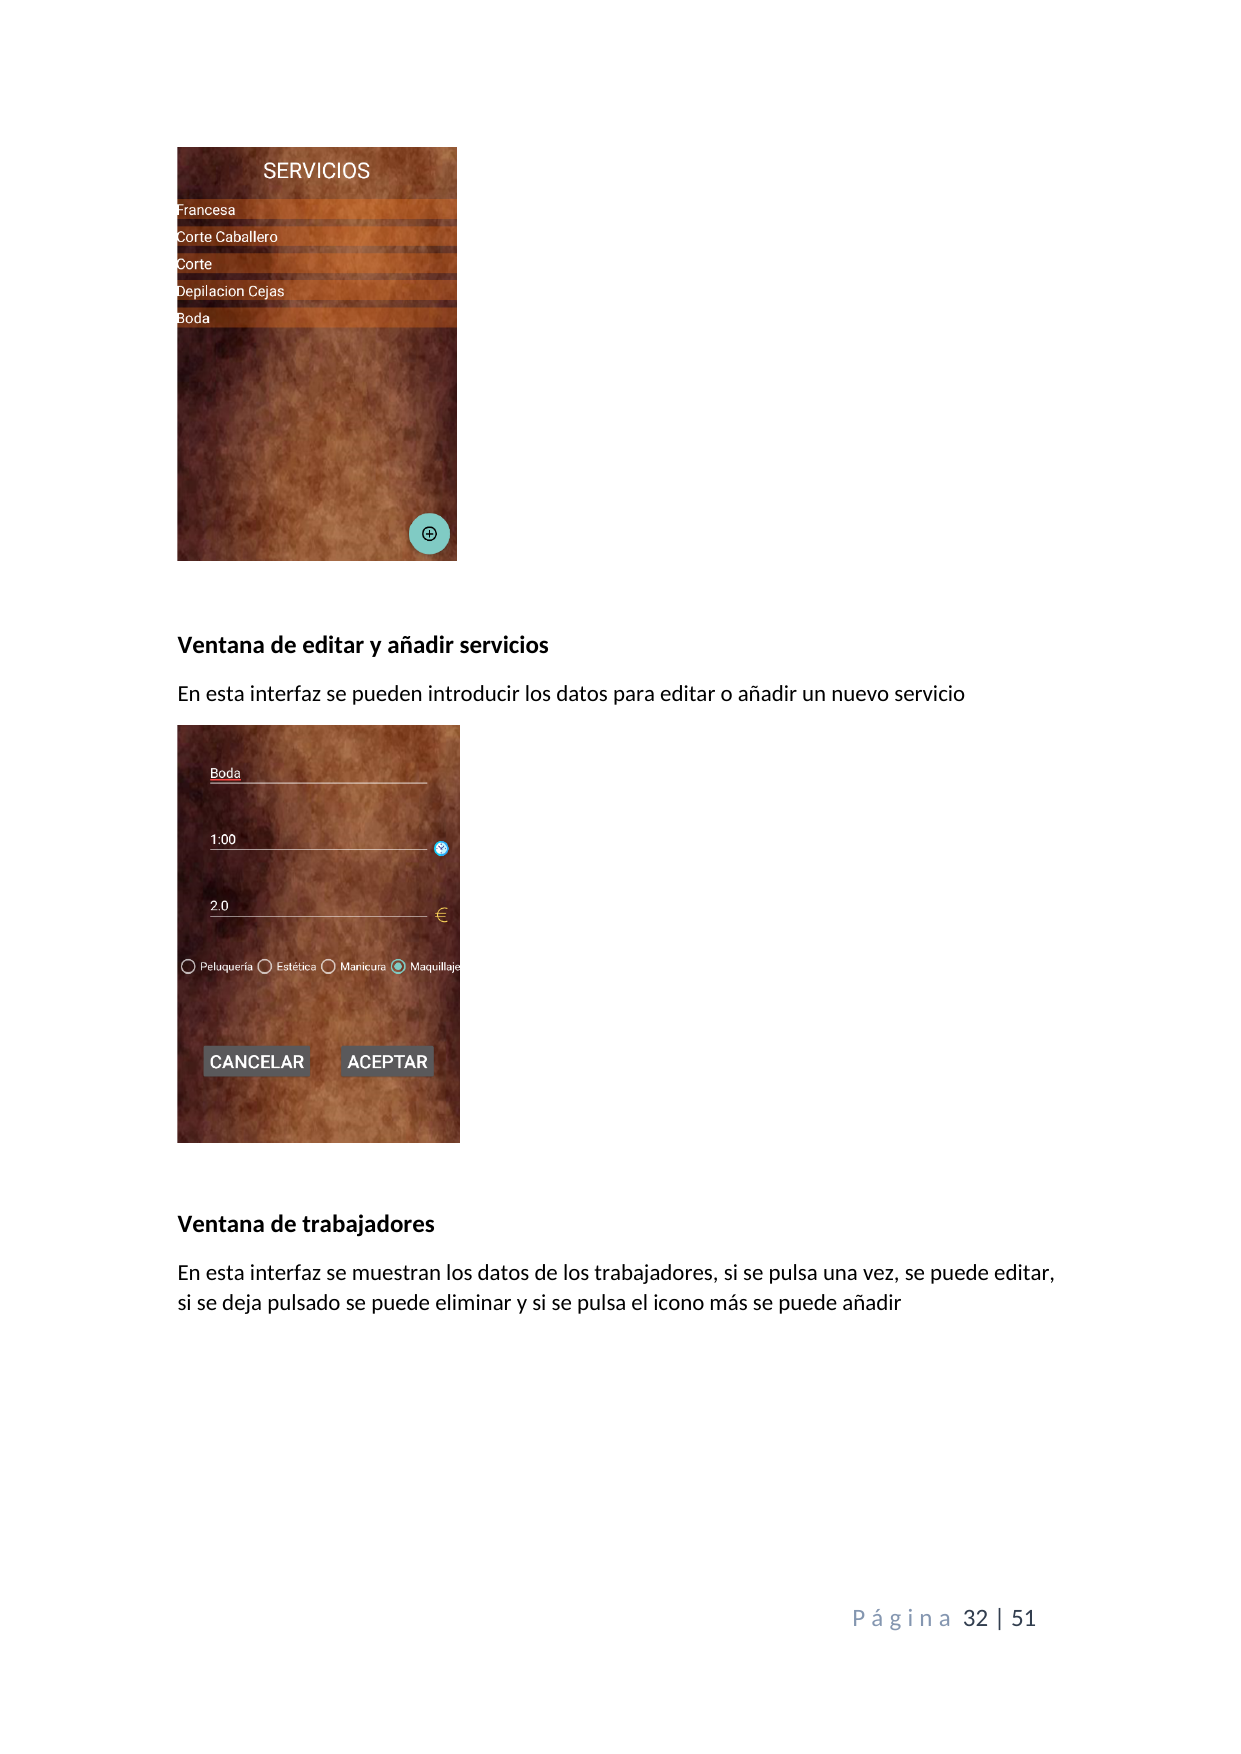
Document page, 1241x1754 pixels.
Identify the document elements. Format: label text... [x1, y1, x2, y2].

text En esta interfaz se pueden introducir los datos para editar o añadir un nuevo servicio [177, 679, 1063, 707]
picture [177, 725, 460, 1143]
picture [177, 147, 457, 561]
subtitle Ventana de editar y añadir servicios [177, 629, 1063, 660]
subtitle Ventana de trabajadores [177, 1208, 1063, 1239]
text En esta interfaz se muestran los datos de los trabajadores, si se pulsa una vez, se puede editar, si se deja pulsado se puede eliminar y si se pulsa el icono más se puede añadir [177, 1258, 1063, 1316]
